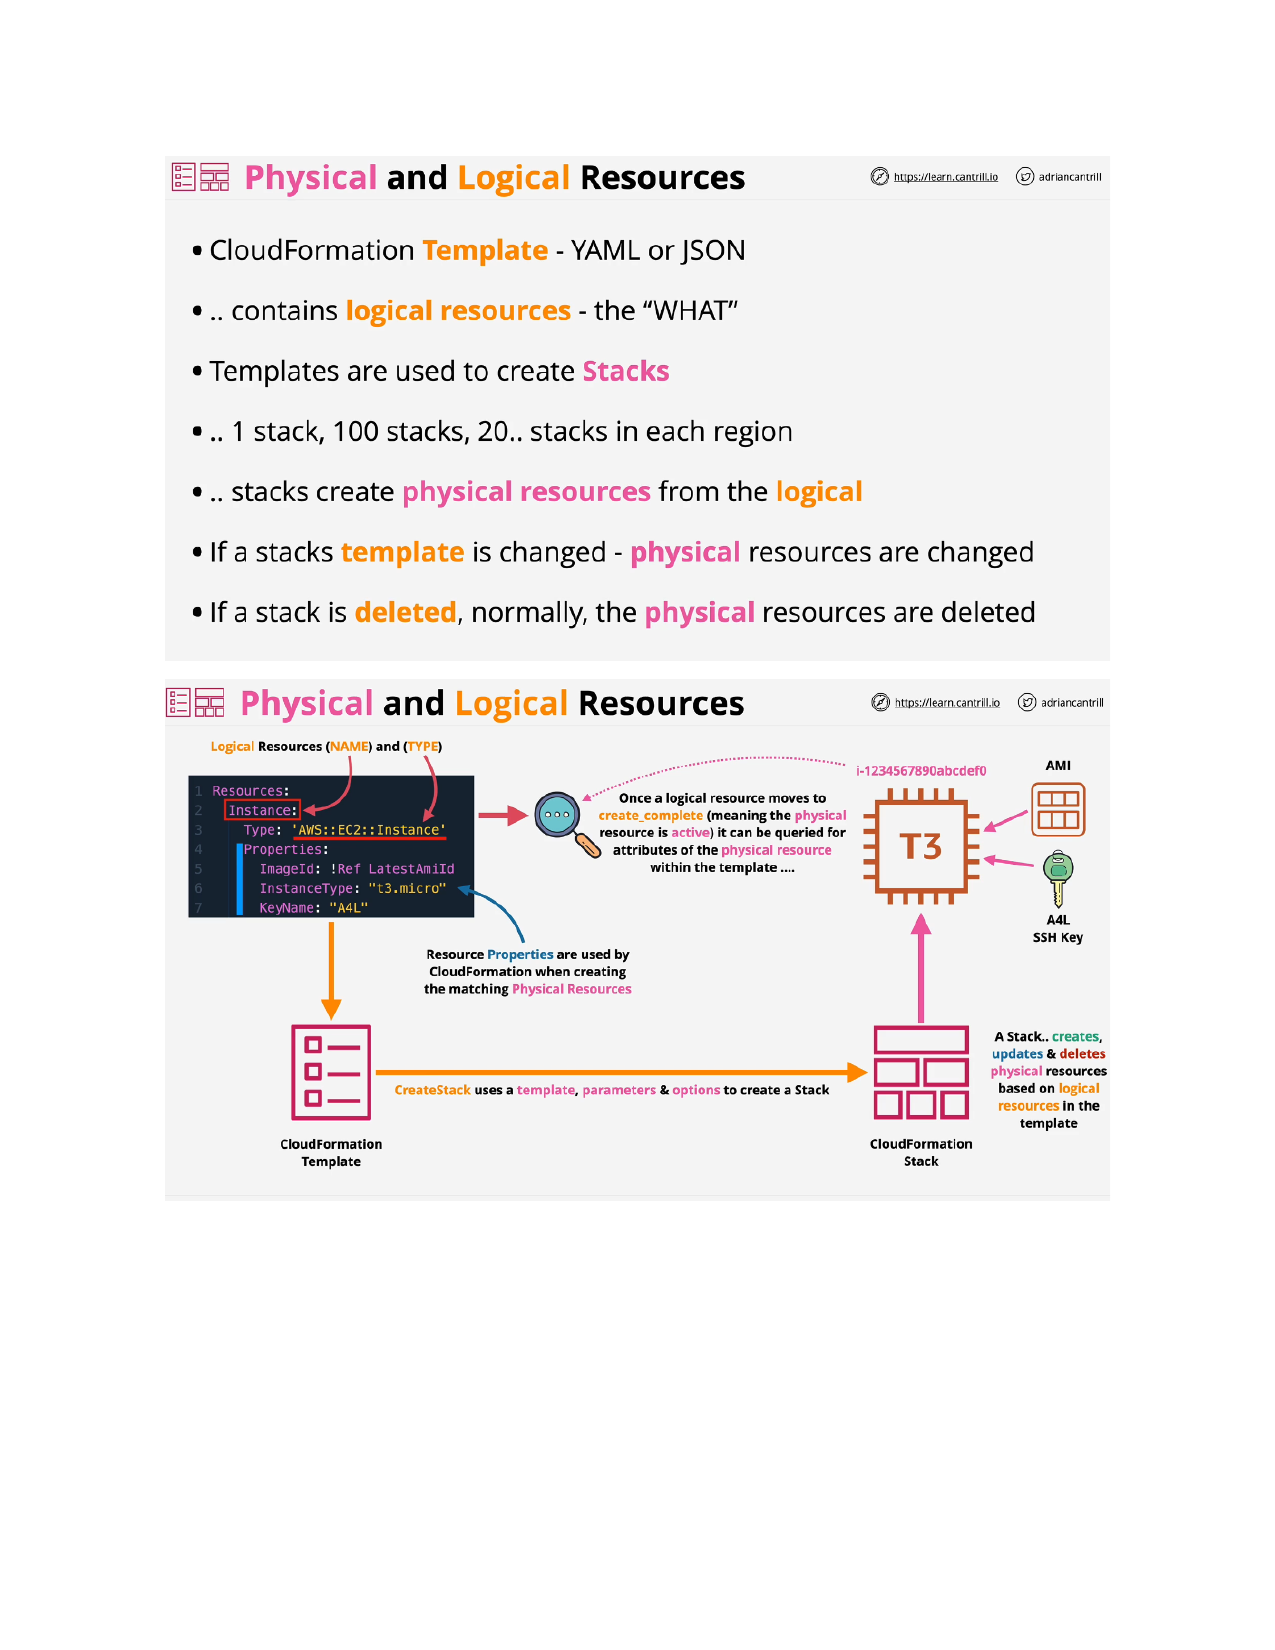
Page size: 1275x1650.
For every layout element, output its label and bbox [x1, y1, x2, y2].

picture [165, 679, 1111, 1201]
picture [165, 156, 1111, 661]
